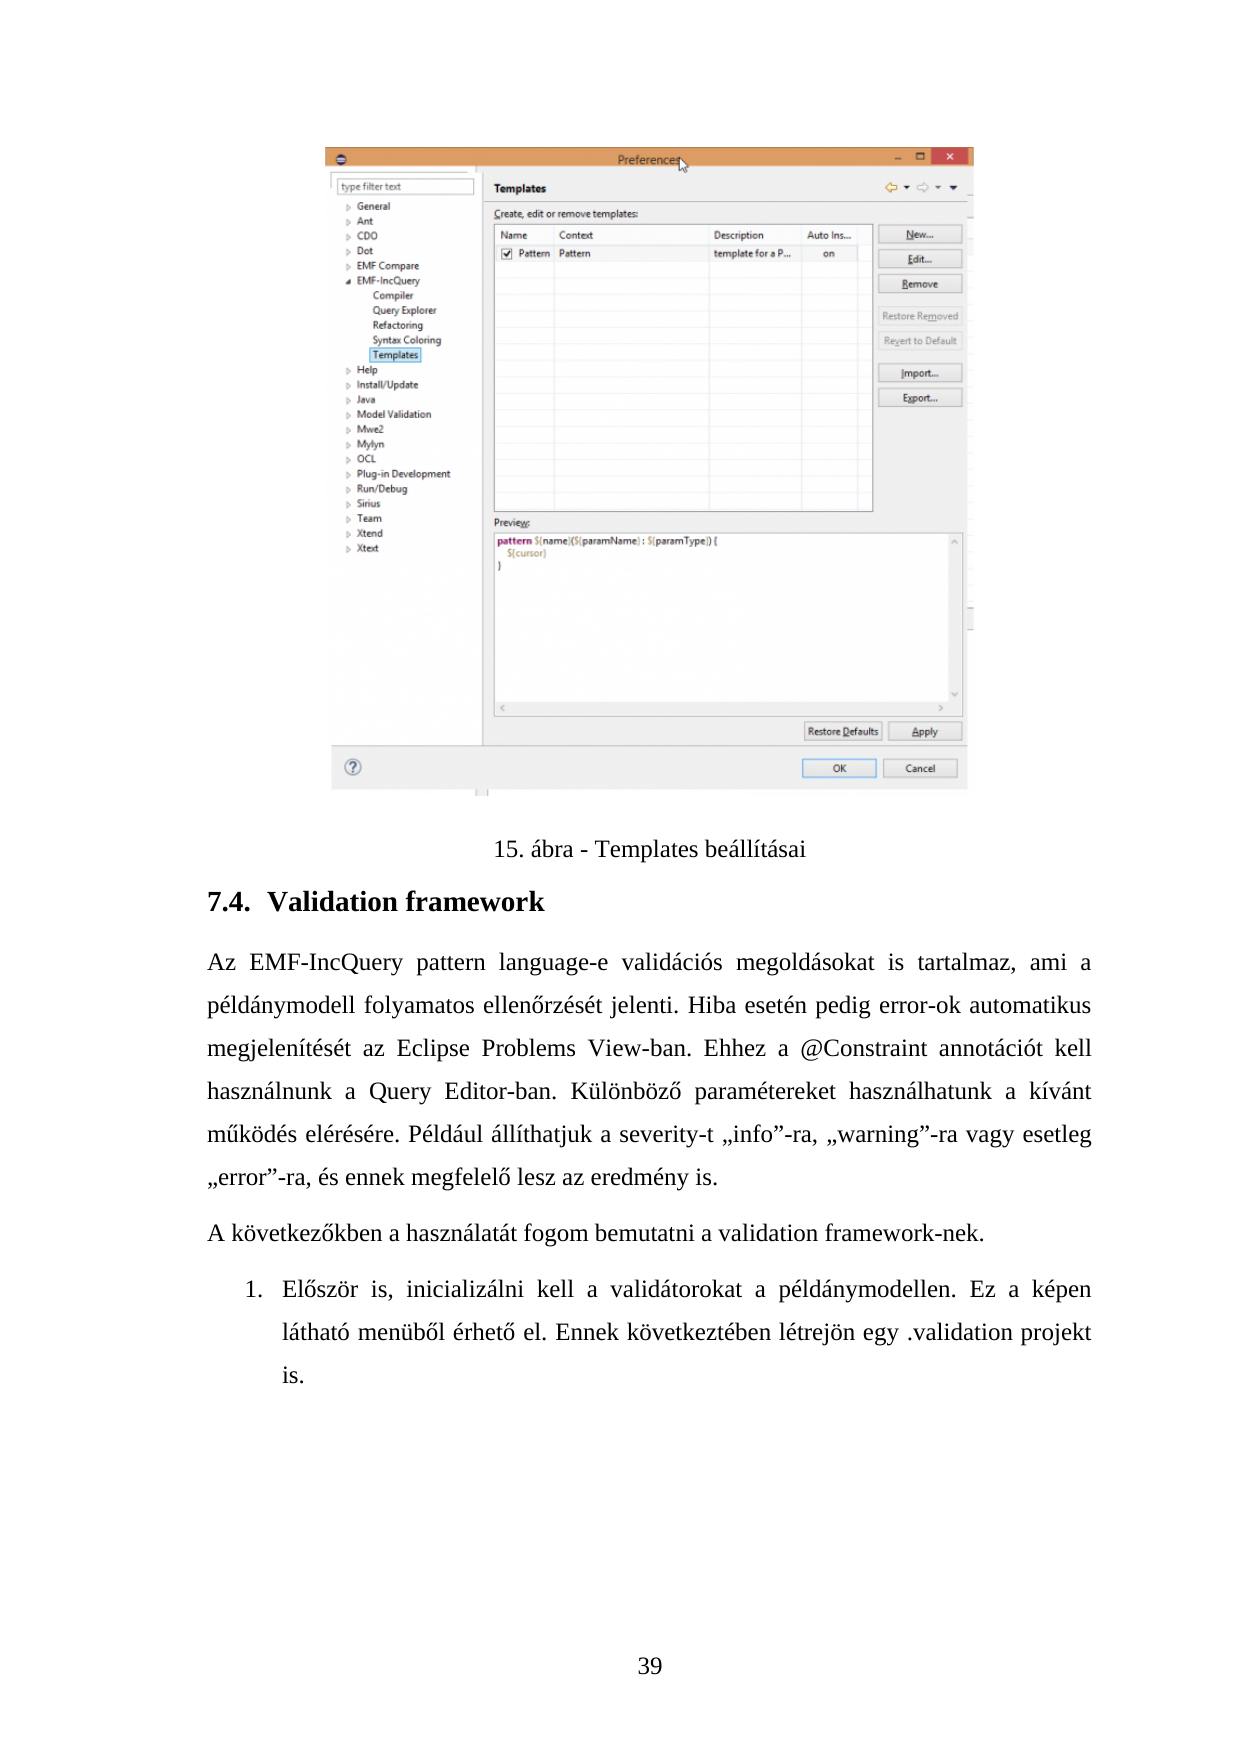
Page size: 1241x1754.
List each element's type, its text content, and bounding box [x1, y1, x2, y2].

text A következőkben a használatát fogom bemutatni a validation framework-nek. [207, 1218, 1092, 1247]
text 15. ábra - Templates beállításai [207, 834, 1092, 863]
subtitle Validation framework [207, 884, 1092, 918]
text Az EMF-IncQuery pattern language-e validációs megoldásokat is tartalmaz, ami a példánymodell folyamatos ellenőrzését jelenti. Hiba esetén pedig error-ok automatikus megjelenítését az Eclipse Problems View-ban. Ehhez a @Constraint annotációt kell használnunk a Query Editor-ban. Különböző paramétereket használhatunk a kívánt működés elérésére. Például állíthatjuk a severity-t „info”-ra, „warning”-ra vagy esetleg „error”-ra, és ennek megfelelő lesz az eredmény is. [207, 947, 1092, 1191]
list Először is, inicializálni kell a validátorokat a példánymodellen. Ez a képen látható menüből érhető el. Ennek következtében létrejön egy .validation projekt is. [244, 1274, 1092, 1389]
picture [325, 147, 974, 796]
